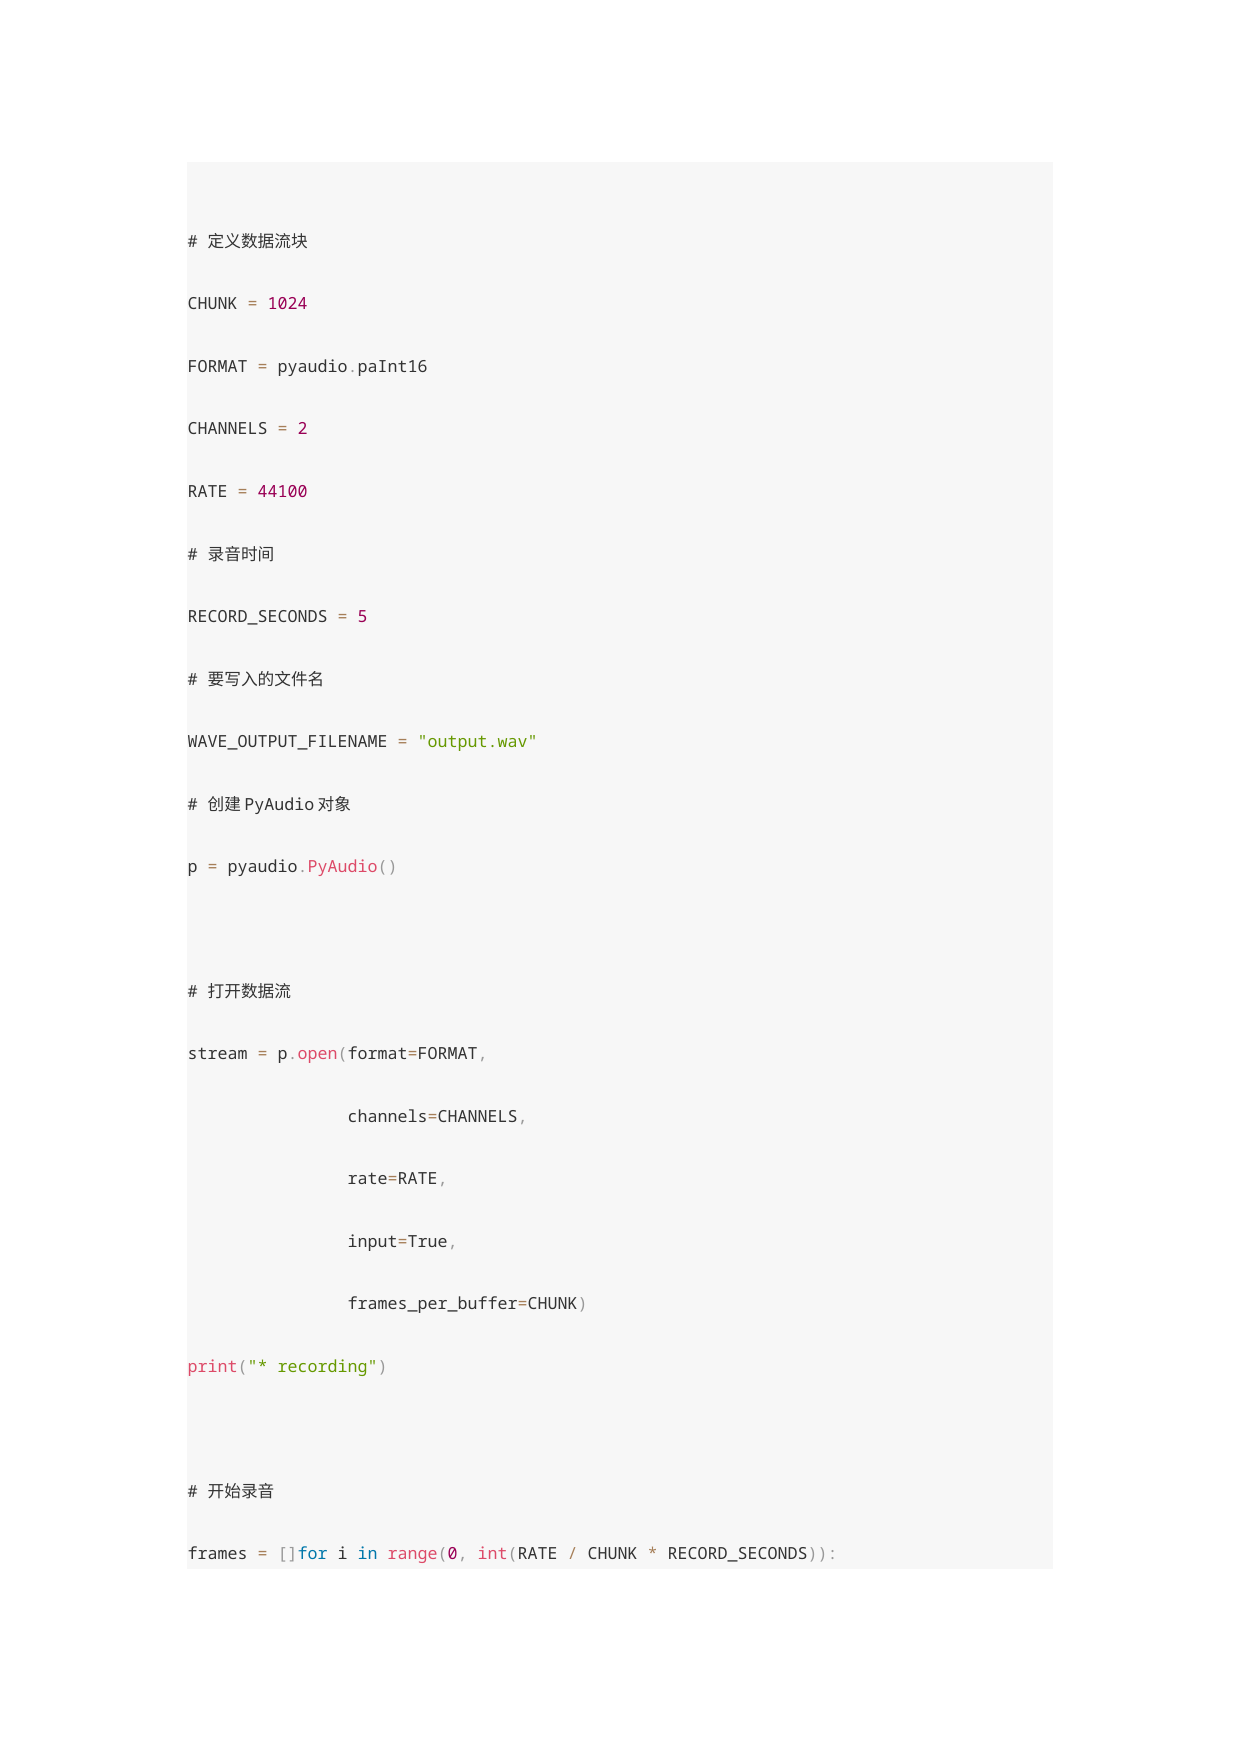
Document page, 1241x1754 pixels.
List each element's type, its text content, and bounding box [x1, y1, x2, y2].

text frames = []for i in range(0, int(RATE / CHUNK * RECORD_SECONDS)): [187, 1537, 1053, 1569]
text WAVE_OUTPUT_FILENAME = "output.wav" [187, 724, 1053, 757]
text # 要写入的文件名 [187, 662, 1053, 694]
text # 开始录音 [187, 1474, 1053, 1507]
text RATE = 44100 [187, 474, 1053, 507]
text input=True, [187, 1224, 1053, 1257]
text CHUNK = 1024 [187, 287, 1053, 319]
text rate=RATE, [187, 1162, 1053, 1194]
text channels=CHANNELS, [187, 1099, 1053, 1132]
text # 创建PyAudio对象 [187, 787, 1053, 819]
text # 定义数据流块 [187, 224, 1053, 257]
text # 打开数据流 [187, 974, 1053, 1007]
text stream = p.open(format=FORMAT, [187, 1037, 1053, 1069]
text print("* recording") [187, 1349, 1053, 1382]
text FORMAT = pyaudio.paInt16 [187, 349, 1053, 382]
text # 录音时间 [187, 537, 1053, 569]
text RECORD_SECONDS = 5 [187, 599, 1053, 632]
text CHANNELS = 2 [187, 412, 1053, 444]
text frames_per_buffer=CHUNK) [187, 1287, 1053, 1319]
text p = pyaudio.PyAudio() [187, 849, 1053, 882]
